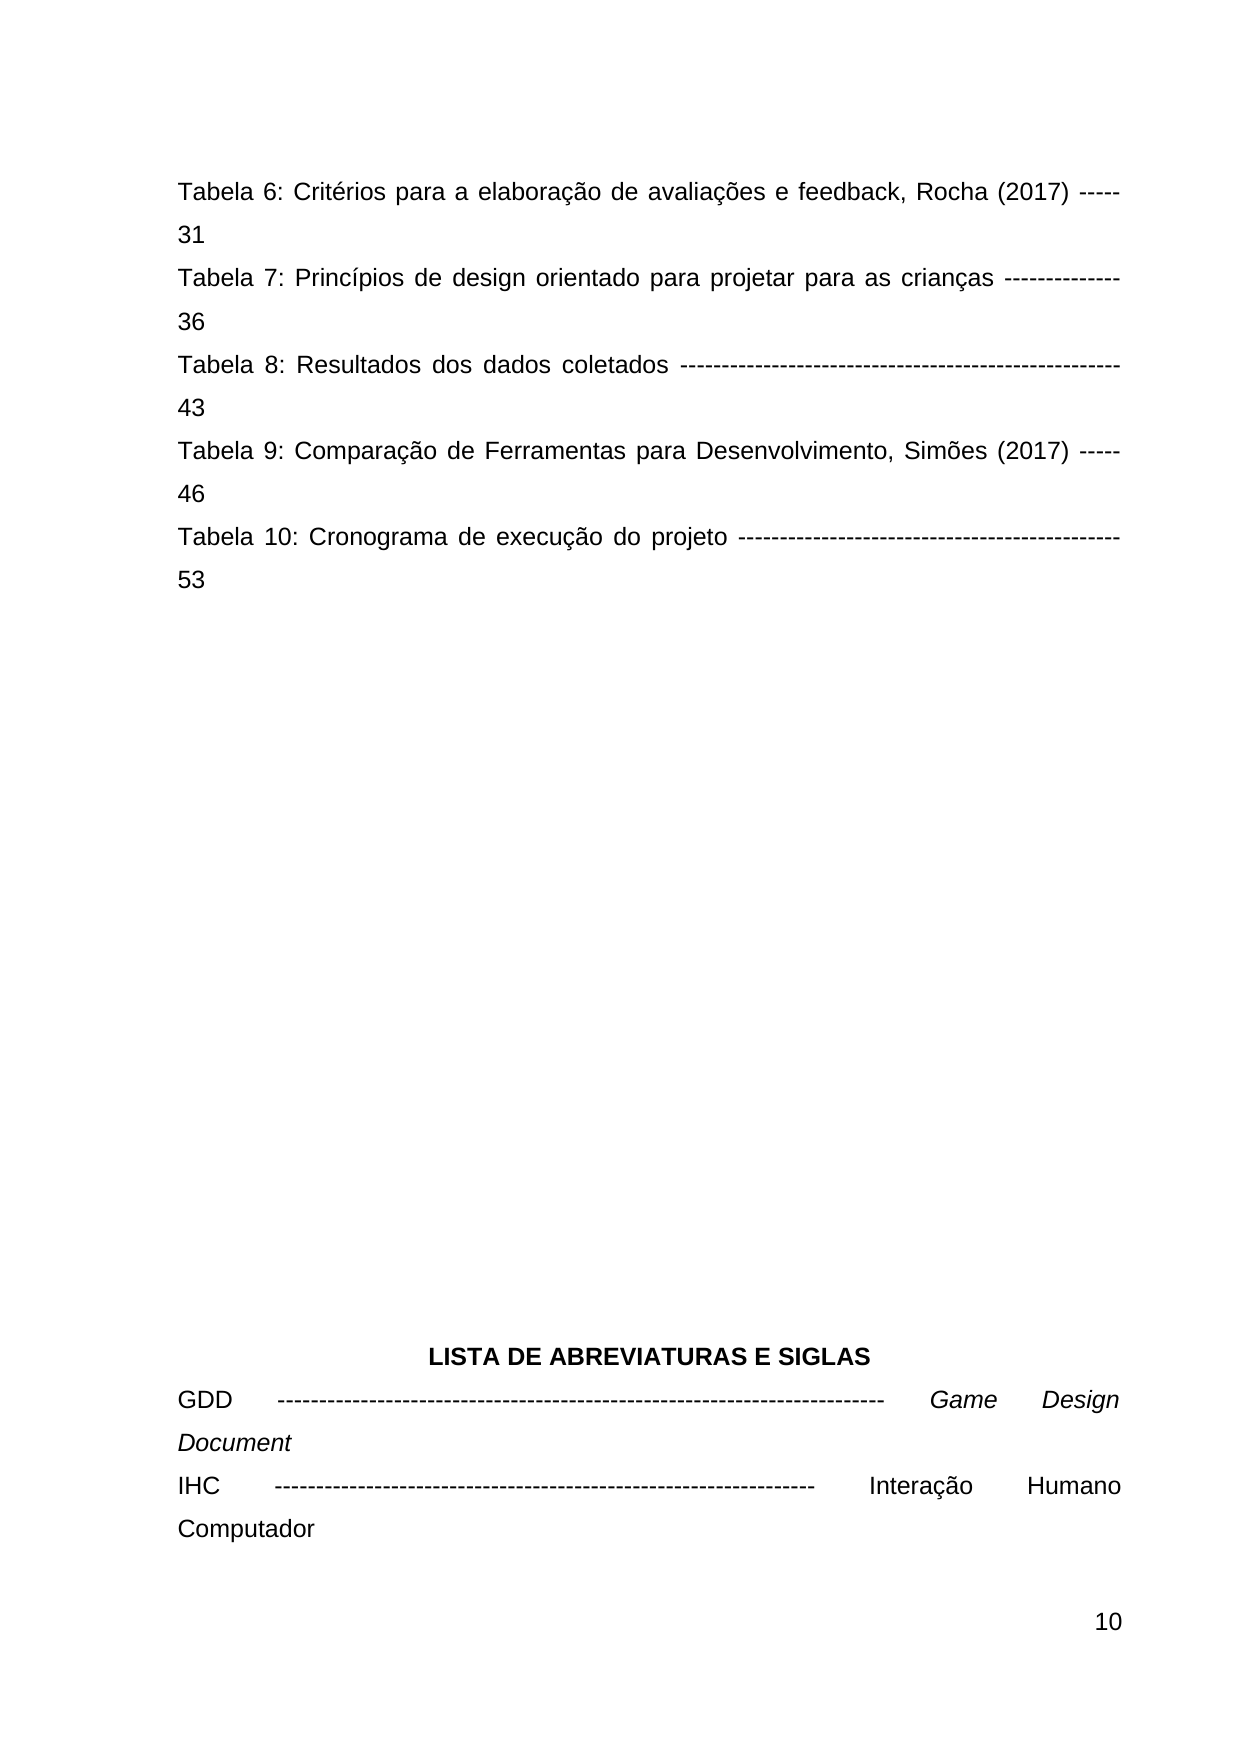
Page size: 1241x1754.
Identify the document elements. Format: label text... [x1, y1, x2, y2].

text LISTA DE ABREVIATURAS E SIGLAS [177, 1342, 1122, 1370]
text Tabela 9: Comparação de Ferramentas para Desenvolvimento, Simões (2017) ----- 46 [177, 436, 1122, 508]
text GDD ------------------------------------------------------------------------- Game Design Document [177, 1385, 1122, 1457]
text Tabela 10: Cronograma de execução do projeto ---------------------------------------------- 53 [177, 522, 1122, 594]
text Tabela 7: Princípios de design orientado para projetar para as crianças -------------- 36 [177, 292, 1122, 335]
text Tabela 8: Resultados dos dados coletados ----------------------------------------------------- 43 [177, 378, 1122, 422]
text IHC ----------------------------------------------------------------- Interação Humano Computador [177, 1471, 1122, 1543]
text Tabela 6: Critérios para a elaboração de avaliações e feedback, Rocha (2017) ----- 31 [177, 177, 1122, 249]
